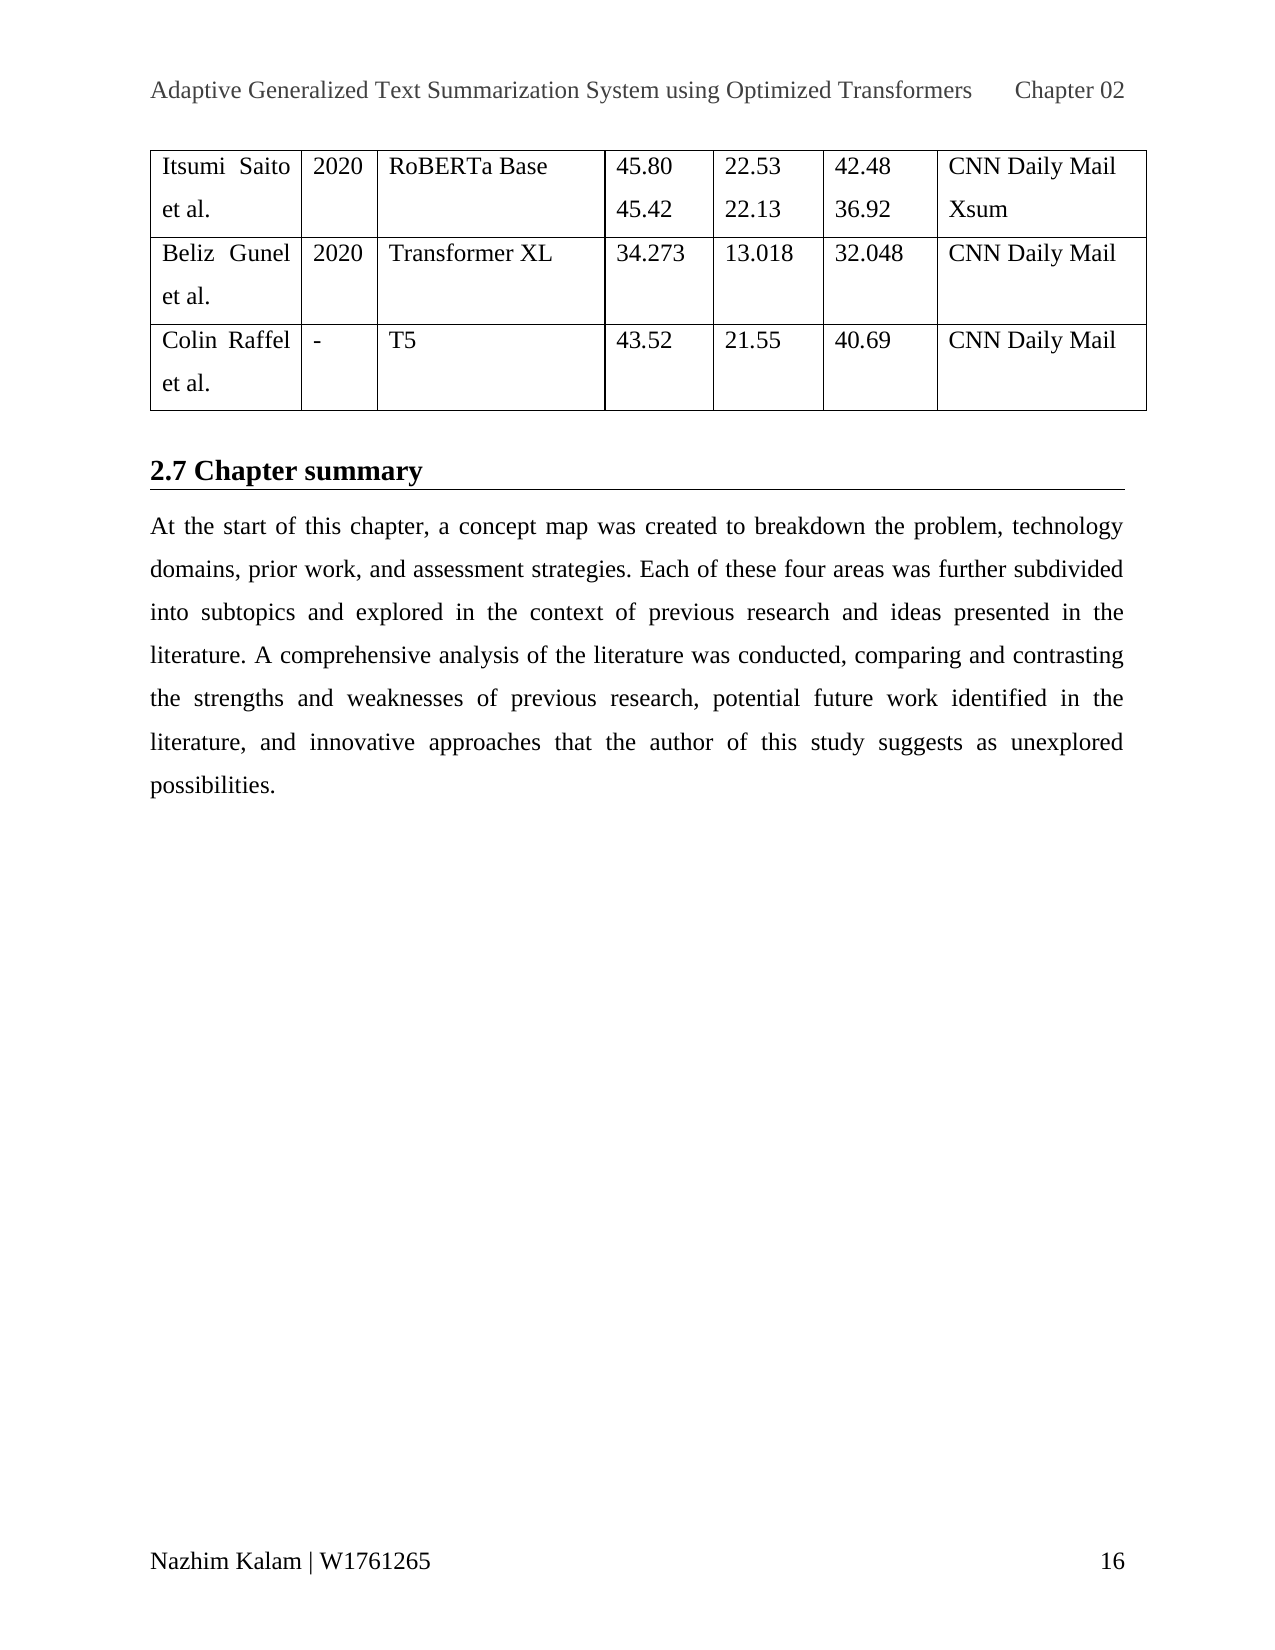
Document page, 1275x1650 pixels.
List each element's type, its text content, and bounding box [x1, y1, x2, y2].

table_cell CNN Daily Mail [938, 238, 1146, 324]
table_cell 40.69 [824, 325, 937, 410]
table_cell 32.048 [824, 238, 937, 324]
table_cell - [302, 325, 377, 410]
table_cell 43.52 [606, 325, 713, 410]
table_cell 2020 [302, 238, 377, 324]
table_cell 13.018 [714, 238, 823, 324]
table_cell 34.273 [606, 238, 713, 324]
table_cell 2020 [302, 151, 377, 237]
table_cell T5 [378, 325, 604, 410]
table_cell CNN Daily Mail [938, 325, 1146, 410]
table_cell 21.55 [714, 325, 823, 410]
table_cell CNN Daily Mail Xsum [938, 151, 1146, 237]
table_cell Itsumi Saito et al. [151, 151, 301, 237]
table_cell Beliz Gunel et al. [151, 238, 301, 324]
subtitle 2.7 Chapter summary [150, 453, 1125, 489]
table_cell 42.48 36.92 [824, 151, 937, 237]
text At the start of this chapter, a concept map was created to breakdown the problem, technology domains, prior work, and assessment strategies. Each of these four areas was further subdivided into subtopics and explored in the context of previous research and ideas presented in the literature. A comprehensive analysis of the literature was conducted, comparing and contrasting the strengths and weaknesses of previous research, potential future work identified in the literature, and innovative approaches that the author of this study suggests as unexplored possibilities. [150, 511, 1125, 798]
table_cell Colin Raffel et al. [151, 325, 301, 410]
table_cell 22.53 22.13 [714, 151, 823, 237]
table_cell Transformer XL [378, 238, 604, 324]
table_cell 45.80 45.42 [606, 151, 713, 237]
table_cell RoBERTa Base [378, 151, 604, 237]
